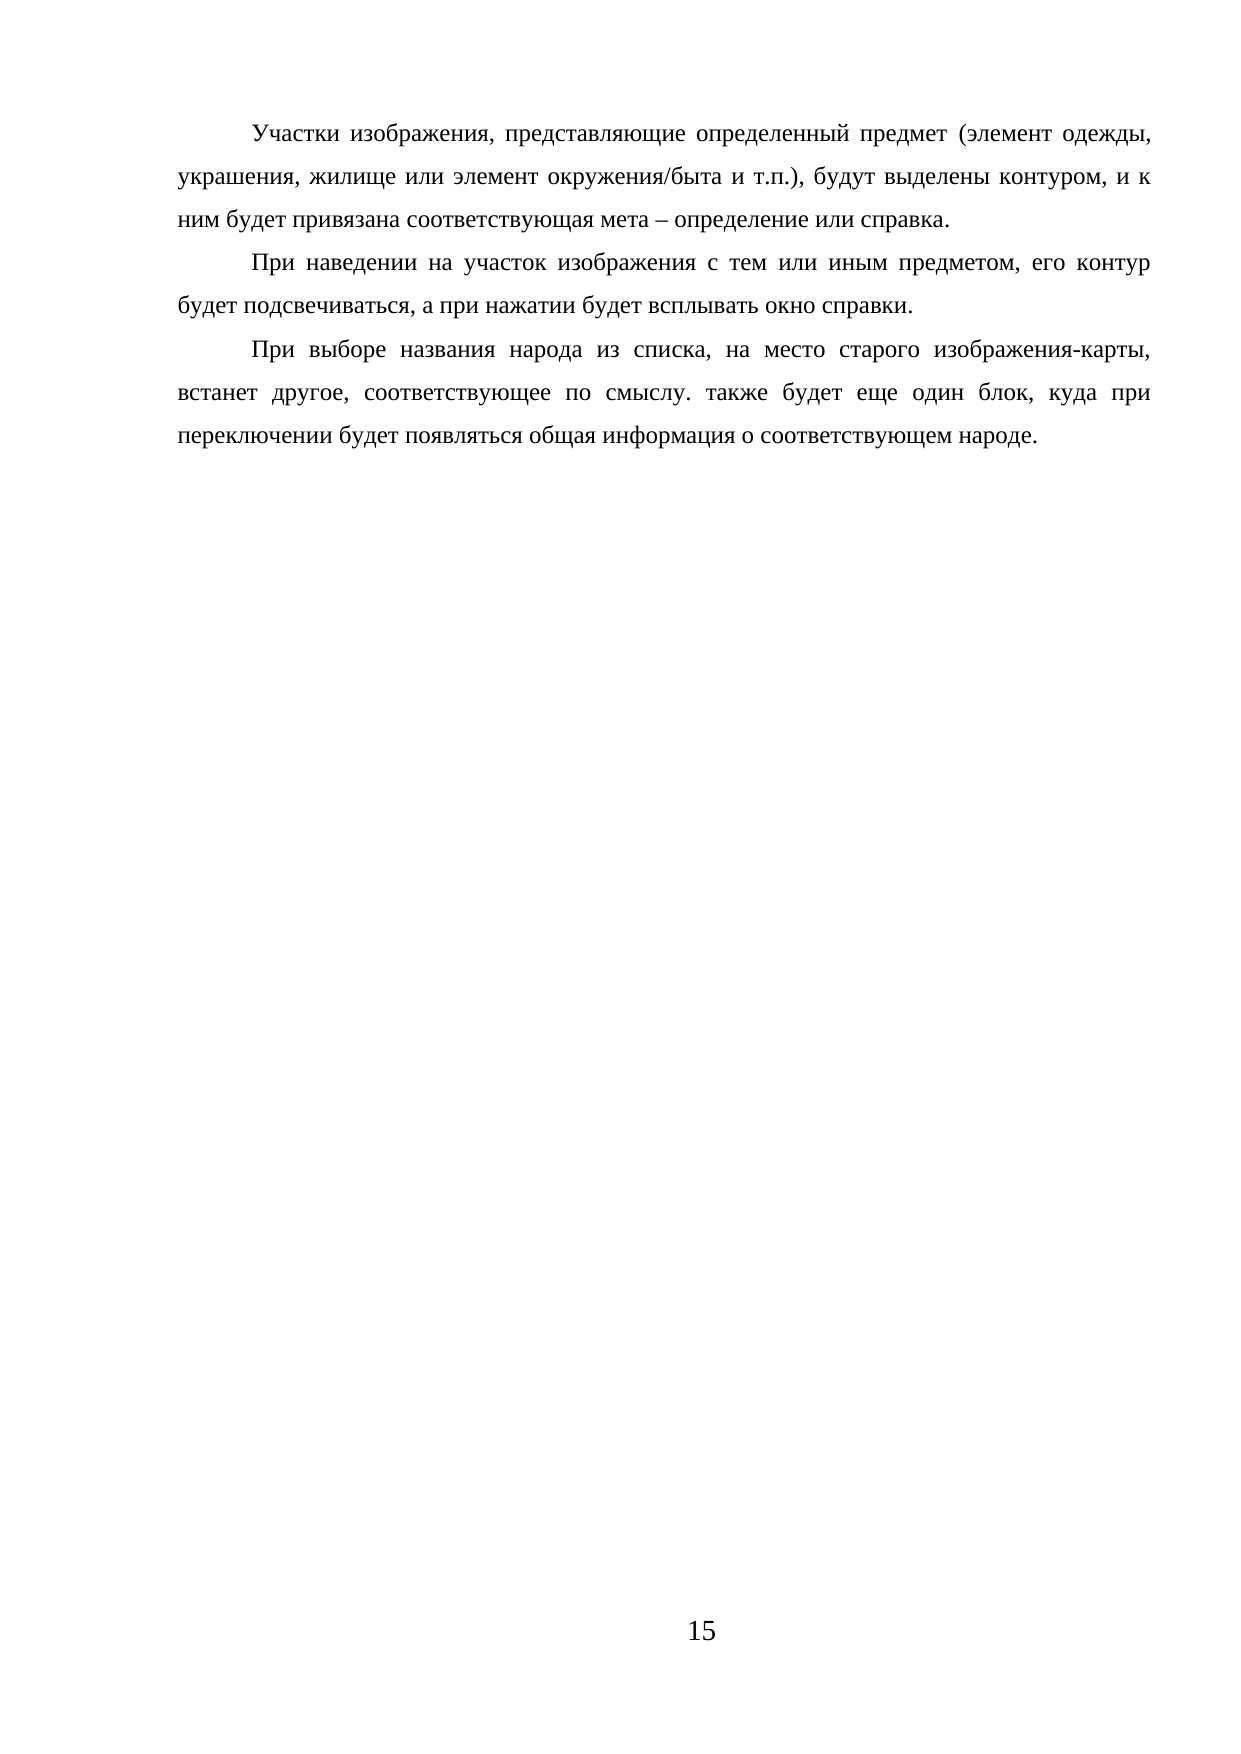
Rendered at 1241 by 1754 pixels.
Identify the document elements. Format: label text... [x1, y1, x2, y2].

text При выборе названия народа из списка, на место старого изображения-карты, встанет другое, соответствующее по смыслу. также будет еще один блок, куда при переключении будет появляться общая информация о соответствующем народе. [177, 334, 1152, 449]
text При наведении на участок изображения с тем или иным предметом, его контур будет подсвечиваться, а при нажатии будет всплывать окно справки. [177, 247, 1152, 319]
text Участки изображения, представляющие определенный предмет (элемент одежды, украшения, жилище или элемент окружения/быта и т.п.), будут выделены контуром, и к ним будет привязана соответствующая мета – определение или справка. [177, 190, 1152, 233]
text Участки изображения, представляющие определенный предмет (элемент одежды, украшения, жилище или элемент окружения/быта и т.п.), будут выделены контуром, и к ним будет привязана соответствующая мета – определение или справка. [177, 118, 1152, 161]
